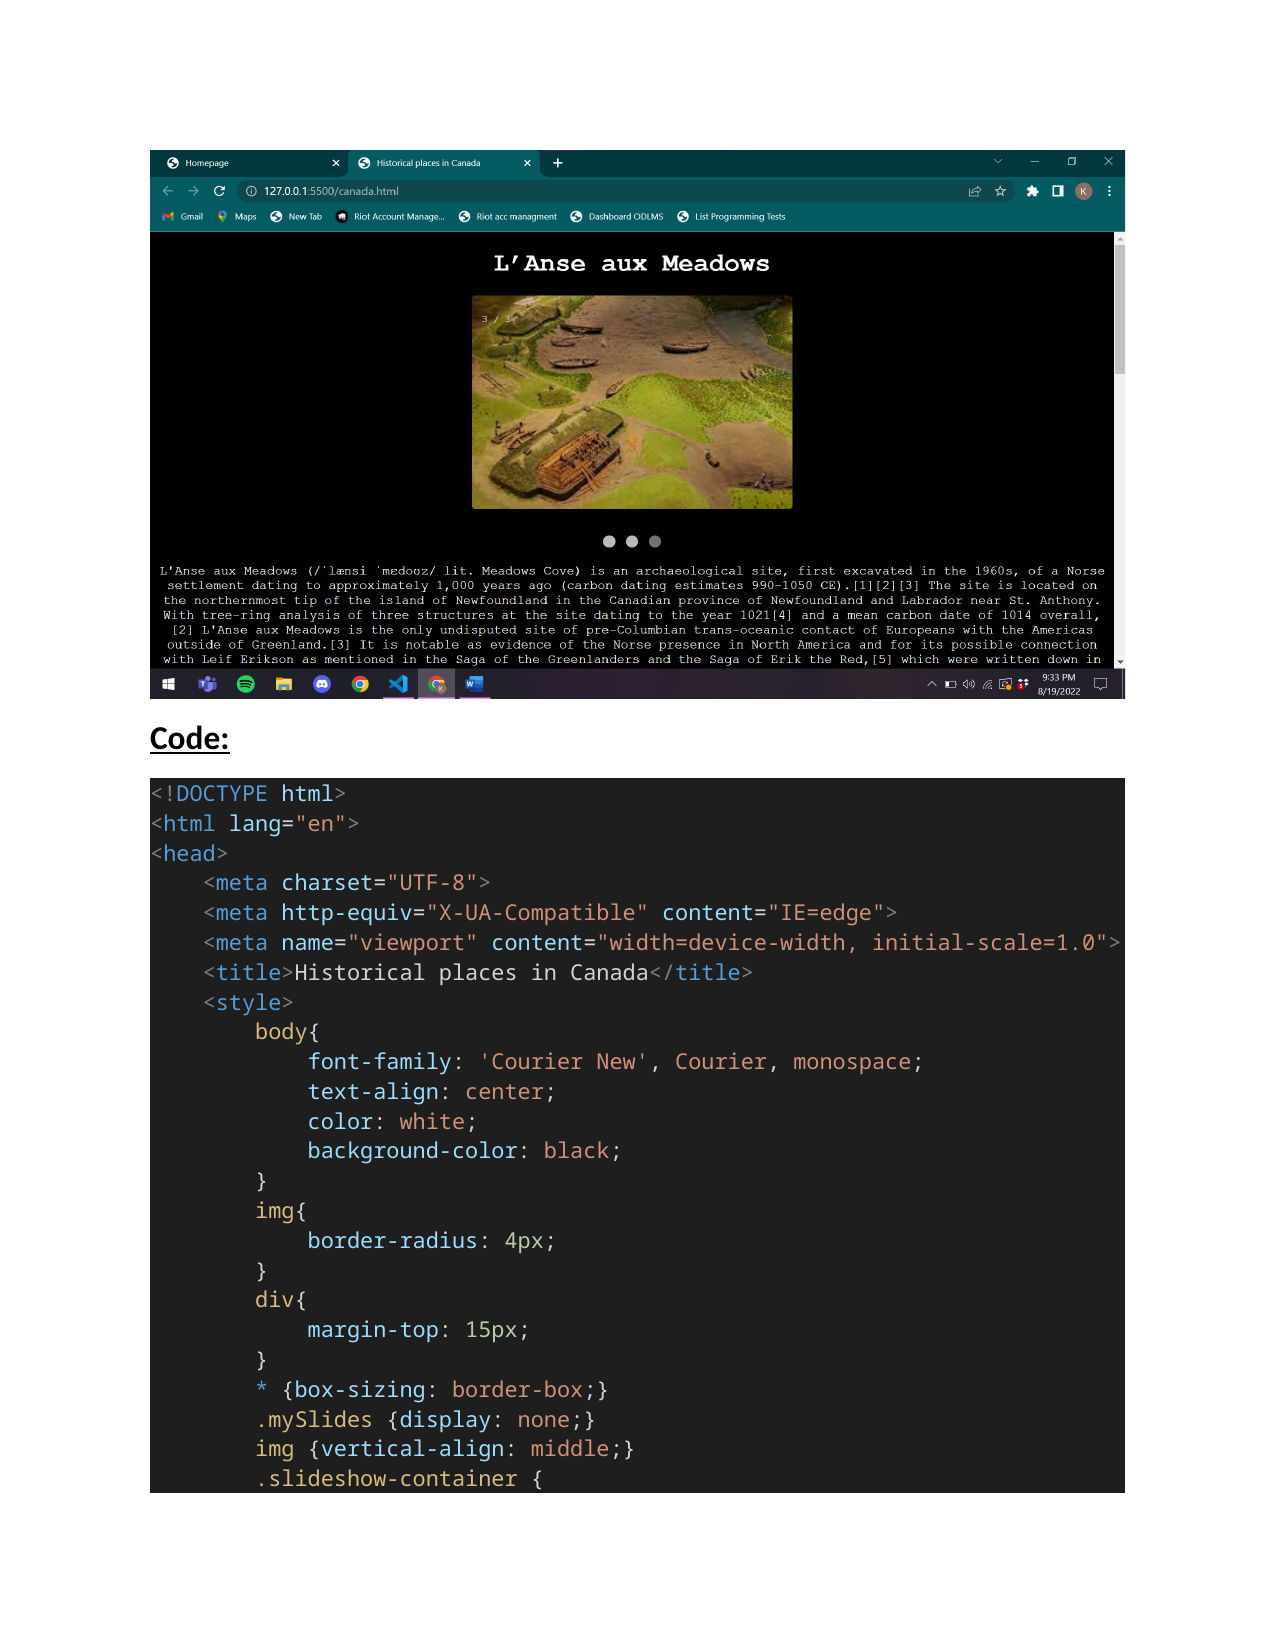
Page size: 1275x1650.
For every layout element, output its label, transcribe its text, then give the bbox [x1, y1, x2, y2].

text body{ [150, 1016, 1125, 1046]
picture [150, 150, 1125, 699]
text } [150, 1254, 1125, 1284]
text .mySlides {display: none;} [150, 1403, 1125, 1433]
text color: white; [150, 1106, 1125, 1135]
text img {vertical-align: middle;} [150, 1433, 1125, 1463]
text <html lang="en"> [150, 808, 1125, 837]
text div{ [150, 1284, 1125, 1314]
text * {box-sizing: border-box;} [150, 1374, 1125, 1403]
text <meta http-equiv="X-UA-Compatible" content="IE=edge"> [150, 897, 1125, 927]
text img{ [150, 1195, 1125, 1225]
text } [150, 1344, 1125, 1374]
text <!DOCTYPE html> [150, 778, 1125, 808]
text text-align: center; [150, 1076, 1125, 1106]
text margin-top: 15px; [150, 1314, 1125, 1344]
text font-family: 'Courier New', Courier, monospace; [150, 1046, 1125, 1076]
text <title>Historical places in Canada</title> [150, 957, 1125, 986]
text .slideshow-container { [150, 1463, 1125, 1493]
text border-radius: 4px; [150, 1225, 1125, 1254]
text <style> [150, 986, 1125, 1016]
text Code: [150, 717, 1125, 758]
text } [150, 1165, 1125, 1195]
text background-color: black; [150, 1135, 1125, 1165]
text <head> [150, 837, 1125, 867]
text <meta name="viewport" content="width=device-width, initial-scale=1.0"> [150, 927, 1125, 957]
text <meta charset="UTF-8"> [150, 867, 1125, 897]
